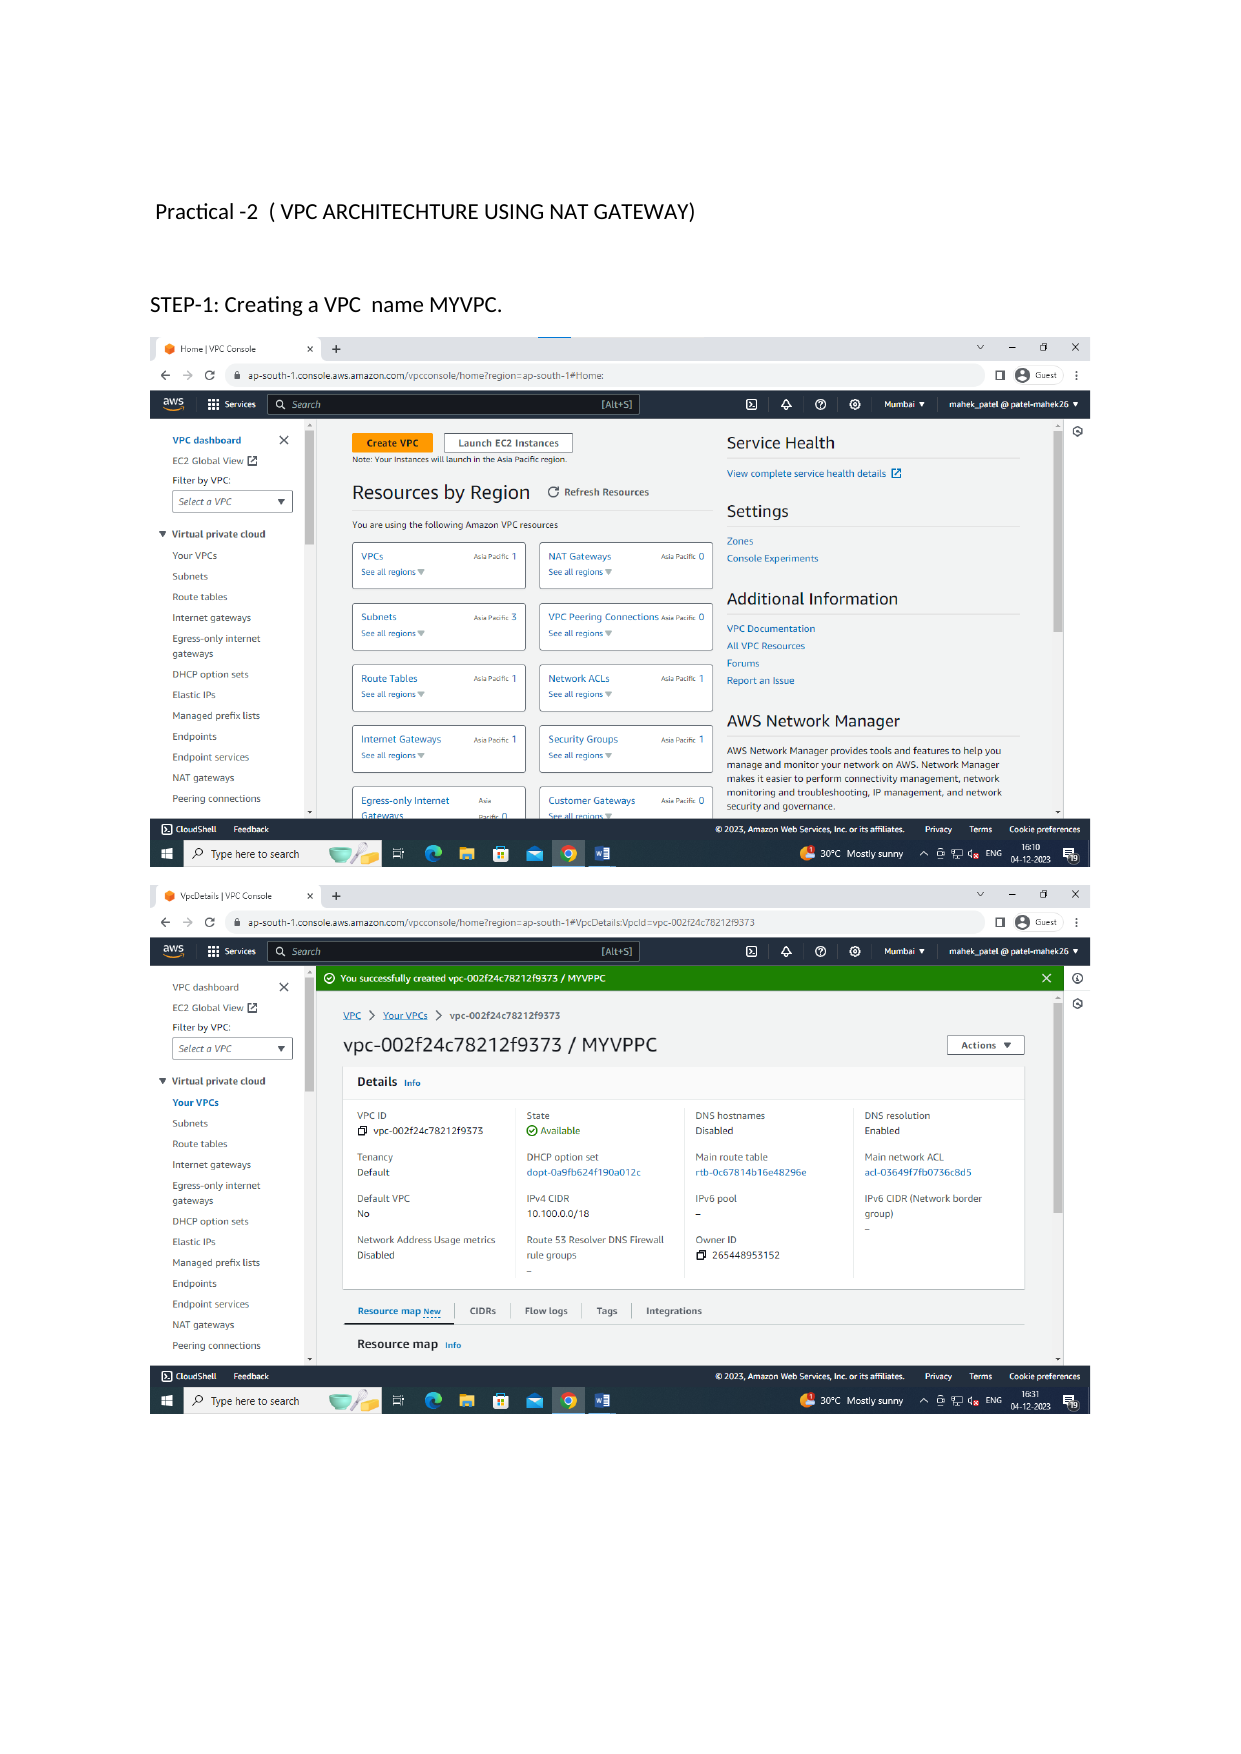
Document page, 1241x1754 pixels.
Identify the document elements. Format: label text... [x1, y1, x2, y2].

text STEP-1: Creating a VPC name MYVPC. [150, 291, 1090, 319]
text Practical -2 ( VPC ARCHITECHTURE USING NAT GATEWAY) [150, 197, 1090, 225]
picture [150, 885, 1091, 1414]
picture [150, 337, 1091, 867]
